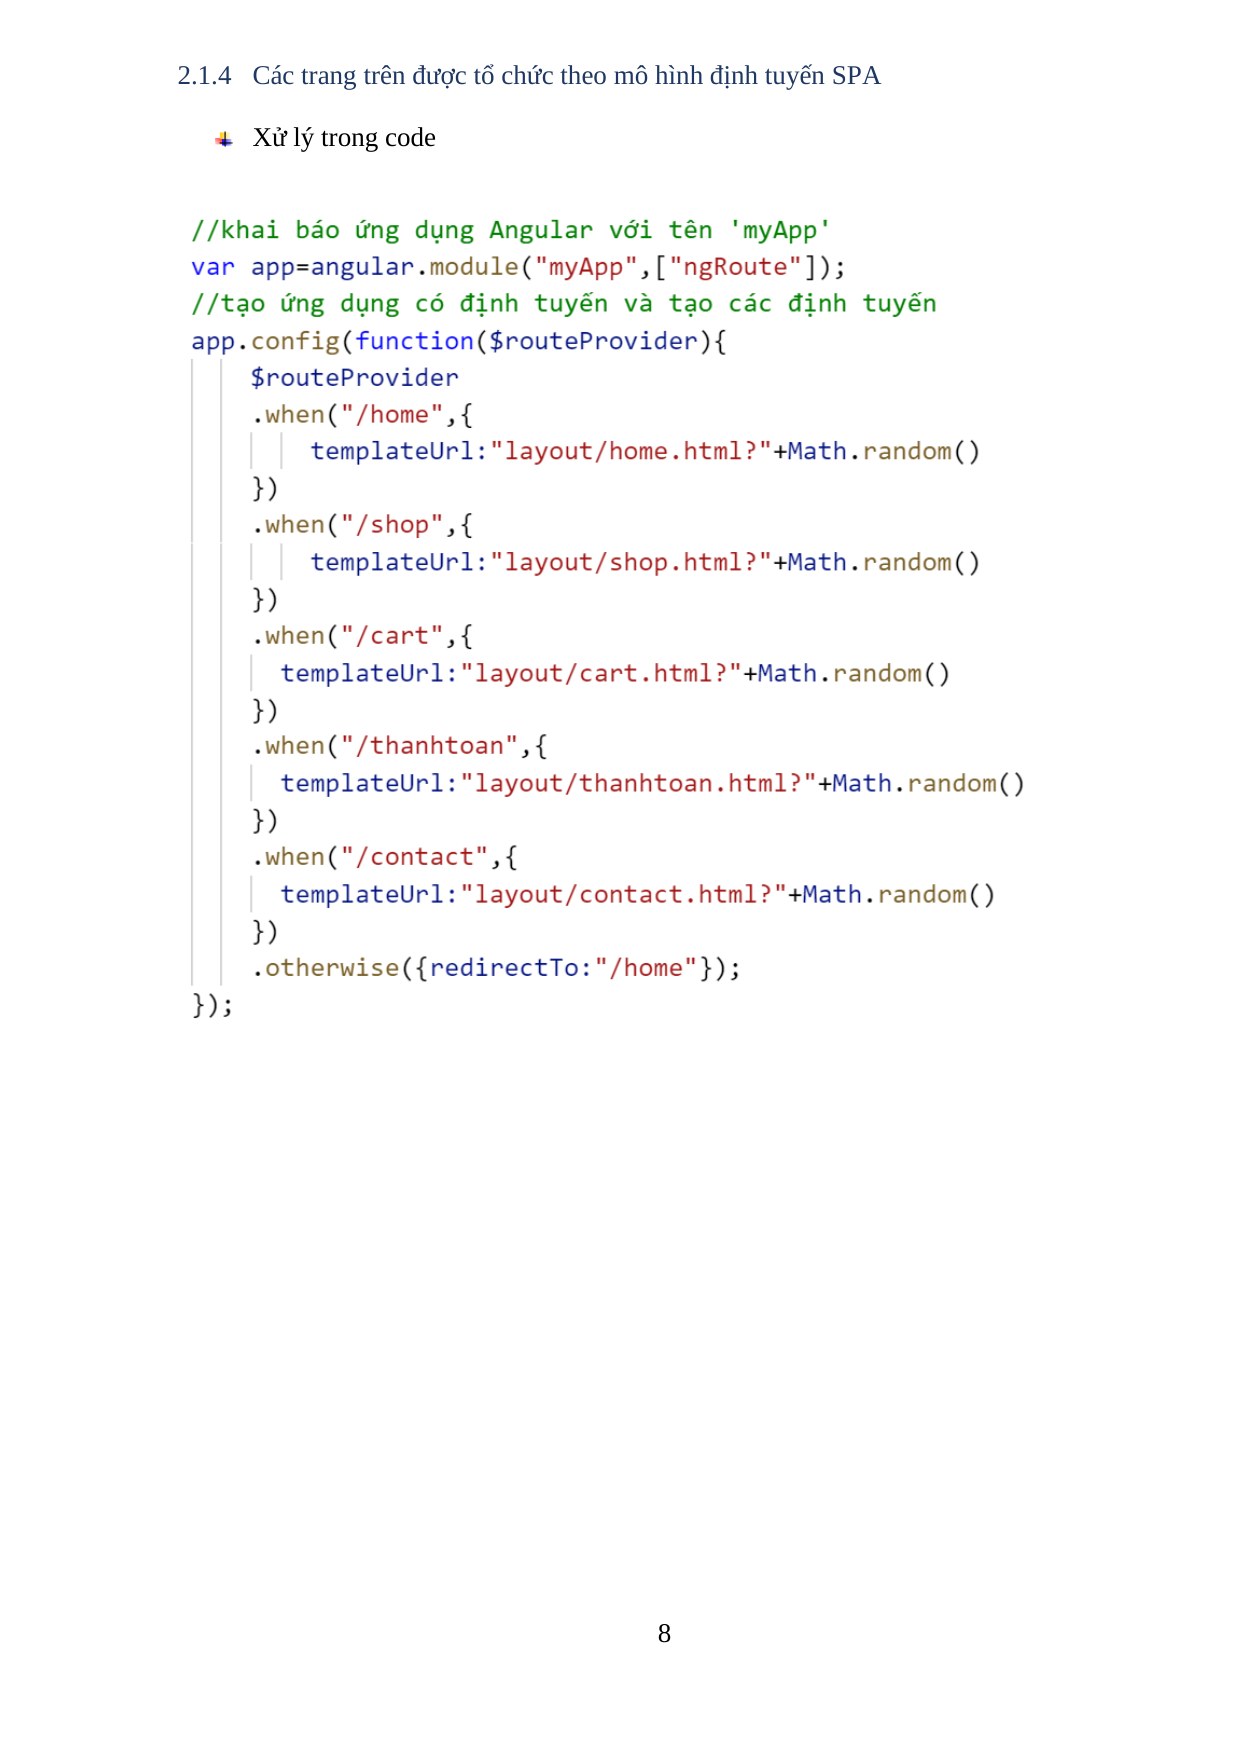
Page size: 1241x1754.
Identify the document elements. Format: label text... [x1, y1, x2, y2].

subtitle Các trang trên được tổ chức theo mô hình định tuyến SPA [177, 59, 1152, 90]
picture [215, 130, 233, 147]
list Xử lý trong code [215, 121, 1152, 152]
picture [177, 209, 1152, 1031]
